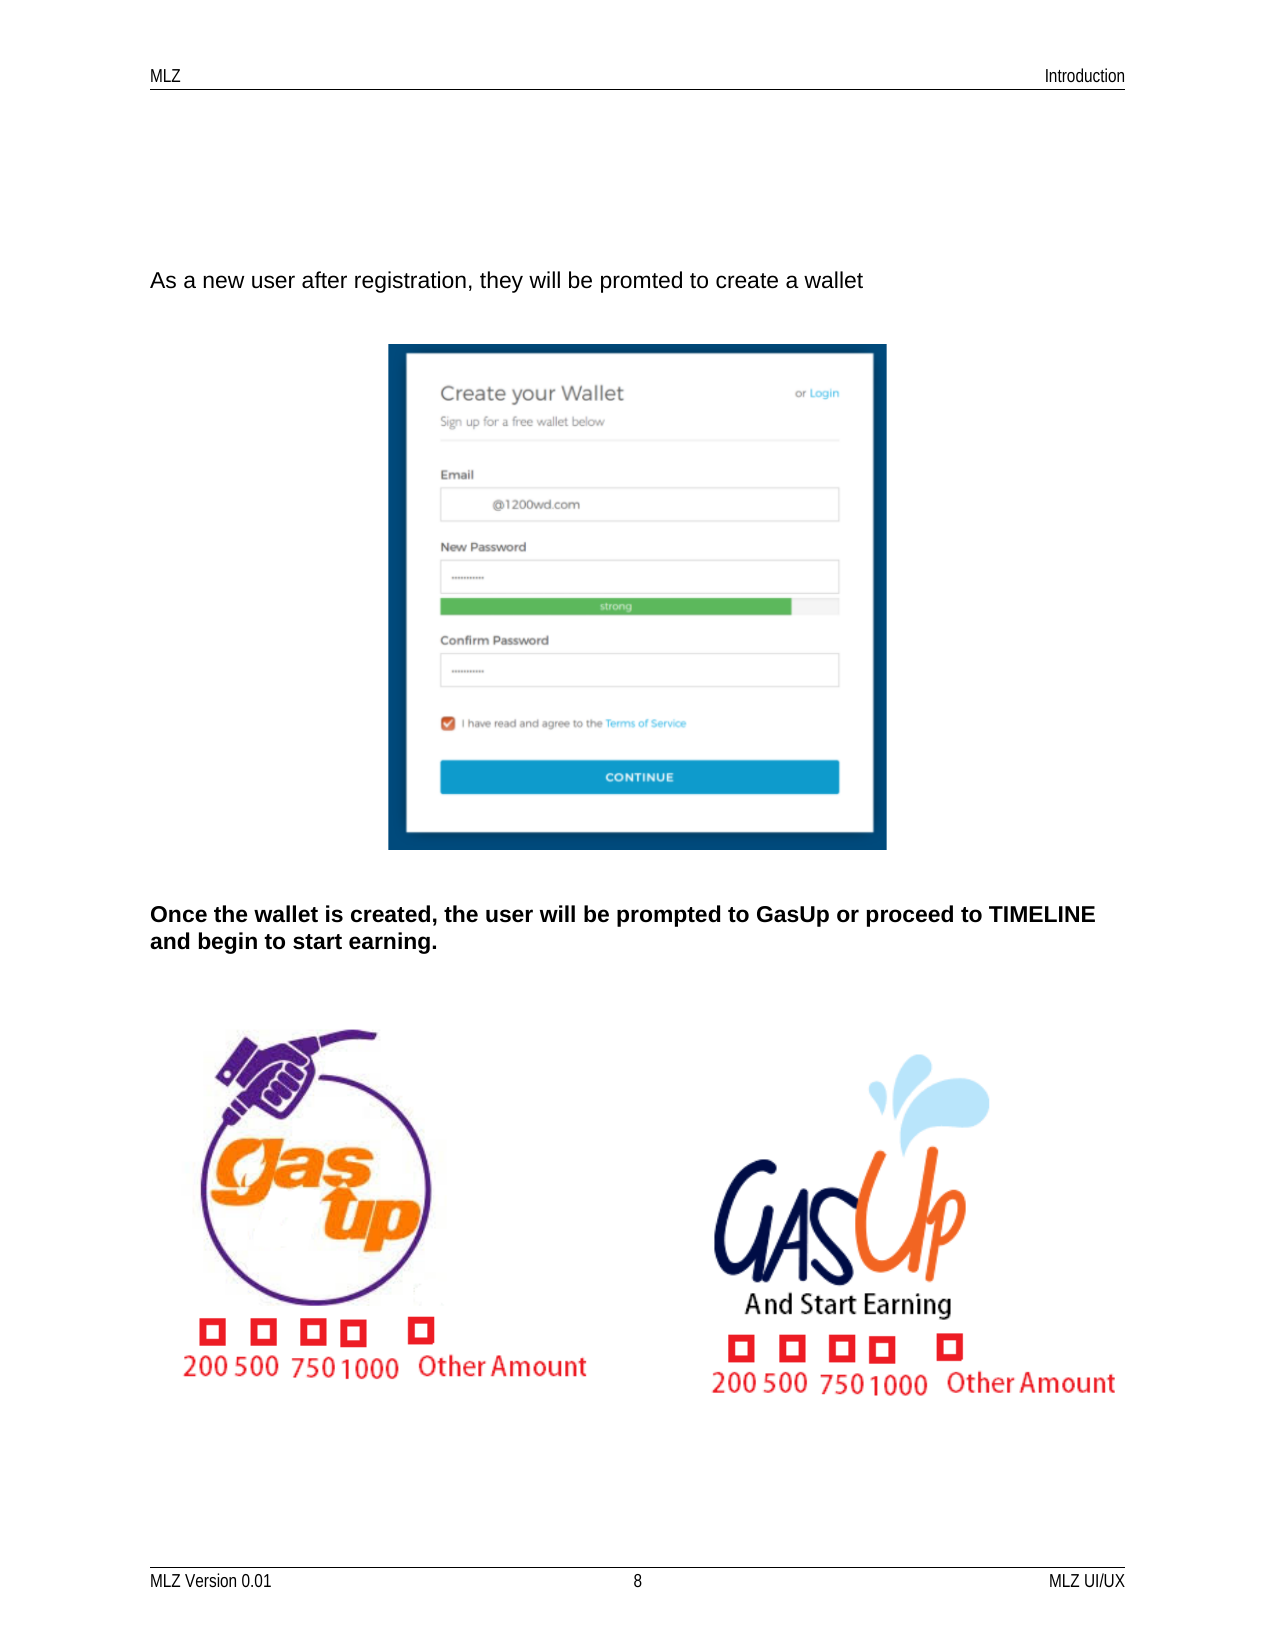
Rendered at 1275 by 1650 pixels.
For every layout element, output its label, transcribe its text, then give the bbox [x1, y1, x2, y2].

picture [388, 344, 887, 850]
text As a new user after registration, they will be promted to create a wallet [150, 267, 1125, 293]
picture [150, 1005, 1125, 1415]
text Once the wallet is created, the user will be prompted to GasUp or proceed to TIMELINE and begin to start earning. [150, 901, 1125, 954]
